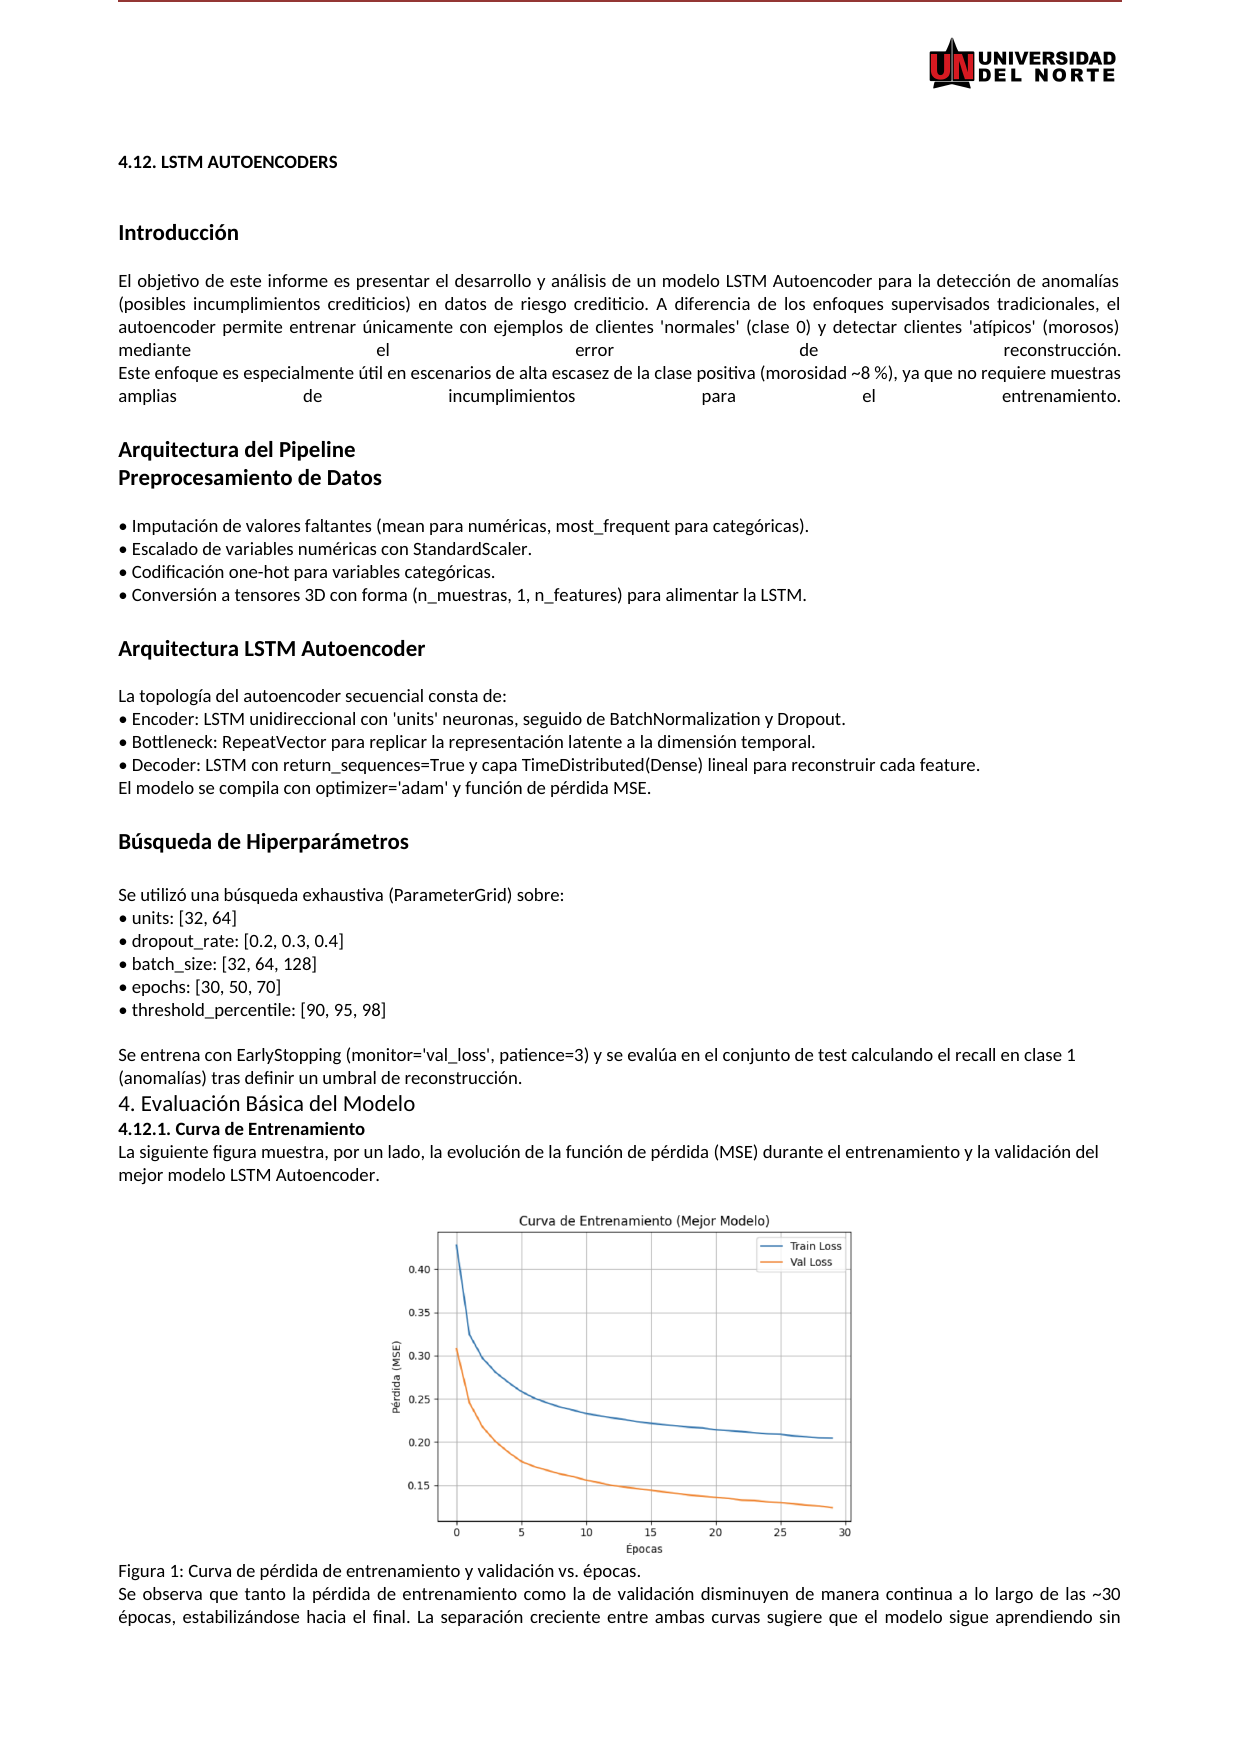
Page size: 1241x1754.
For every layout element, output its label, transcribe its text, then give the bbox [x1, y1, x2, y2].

text • Imputación de valores faltantes (mean para numéricas, most_frequent para categóricas). • Escalado de variables numéricas con StandardScaler. • Codificación one-hot para variables categóricas. • Conversión a tensores 3D con forma (n_muestras, 1, n_features) para alimentar la LSTM. [118, 491, 1122, 634]
subtitle Curva de Entrenamiento [0, 1117, 1122, 1140]
text Búsqueda de Hiperparámetros [118, 827, 1122, 855]
text Arquitectura del Pipeline [118, 435, 1122, 463]
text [118, 1583, 1122, 1628]
text Figura 1: Curva de pérdida de entrenamiento y validación vs. épocas. [118, 1560, 1122, 1583]
text Se utilizó una búsqueda exhaustiva (ParameterGrid) sobre: • units: [32, 64] • dropout_rate: [0.2, 0.3, 0.4] • batch_size: [32, 64, 128] • epochs: [30, 50, 70] • threshold_percentile: [90, 95, 98] Se entrena con EarlyStopping (monitor='val_loss', patience=3) y se evalúa en el conjunto de test calculando el recall en clase 1 (anomalías) tras definir un umbral de reconstrucción. [118, 855, 1122, 1089]
text La topología del autoencoder secuencial consta de: • Encoder: LSTM unidireccional con 'units' neuronas, seguido de BatchNormalization y Dropout. • Bottleneck: RepeatVector para replicar la representación latente a la dimensión temporal. • Decoder: LSTM con return_sequences=True y capa TimeDistributed(Dense) lineal para reconstruir cada feature. El modelo se compila con optimizer='adam' y función de pérdida MSE. [118, 662, 1122, 827]
picture [383, 1209, 857, 1560]
text La siguiente figura muestra, por un lado, la evolución de la función de pérdida (MSE) durante el entrenamiento y la validación del mejor modelo LSTM Autoencoder. [118, 1140, 1122, 1186]
text El objetivo de este informe es presentar el desarrollo y análisis de un modelo LSTM Autoencoder para la detección de anomalías (posibles incumplimientos crediticios) en datos de riesgo crediticio. A diferencia de los enfoques supervisados tradicionales, el autoencoder permite entrenar únicamente con ejemplos de clientes 'normales' (clase 0) y detectar clientes 'atípicos' (morosos) mediante el error de reconstrucción. Este enfoque es especialmente útil en escenarios de alta escasez de la clase positiva (morosidad ~8 %), ya que no requiere muestras amplias de incumplimientos para el entrenamiento. [118, 247, 1122, 435]
text Arquitectura LSTM Autoencoder [118, 634, 1122, 662]
text Introducción [118, 218, 1122, 247]
text Preprocesamiento de Datos [118, 463, 1122, 491]
text 4. Evaluación Básica del Modelo [118, 1089, 1122, 1117]
subtitle LSTM AUTOENCODERS [0, 150, 1122, 173]
picture [922, 30, 1123, 96]
